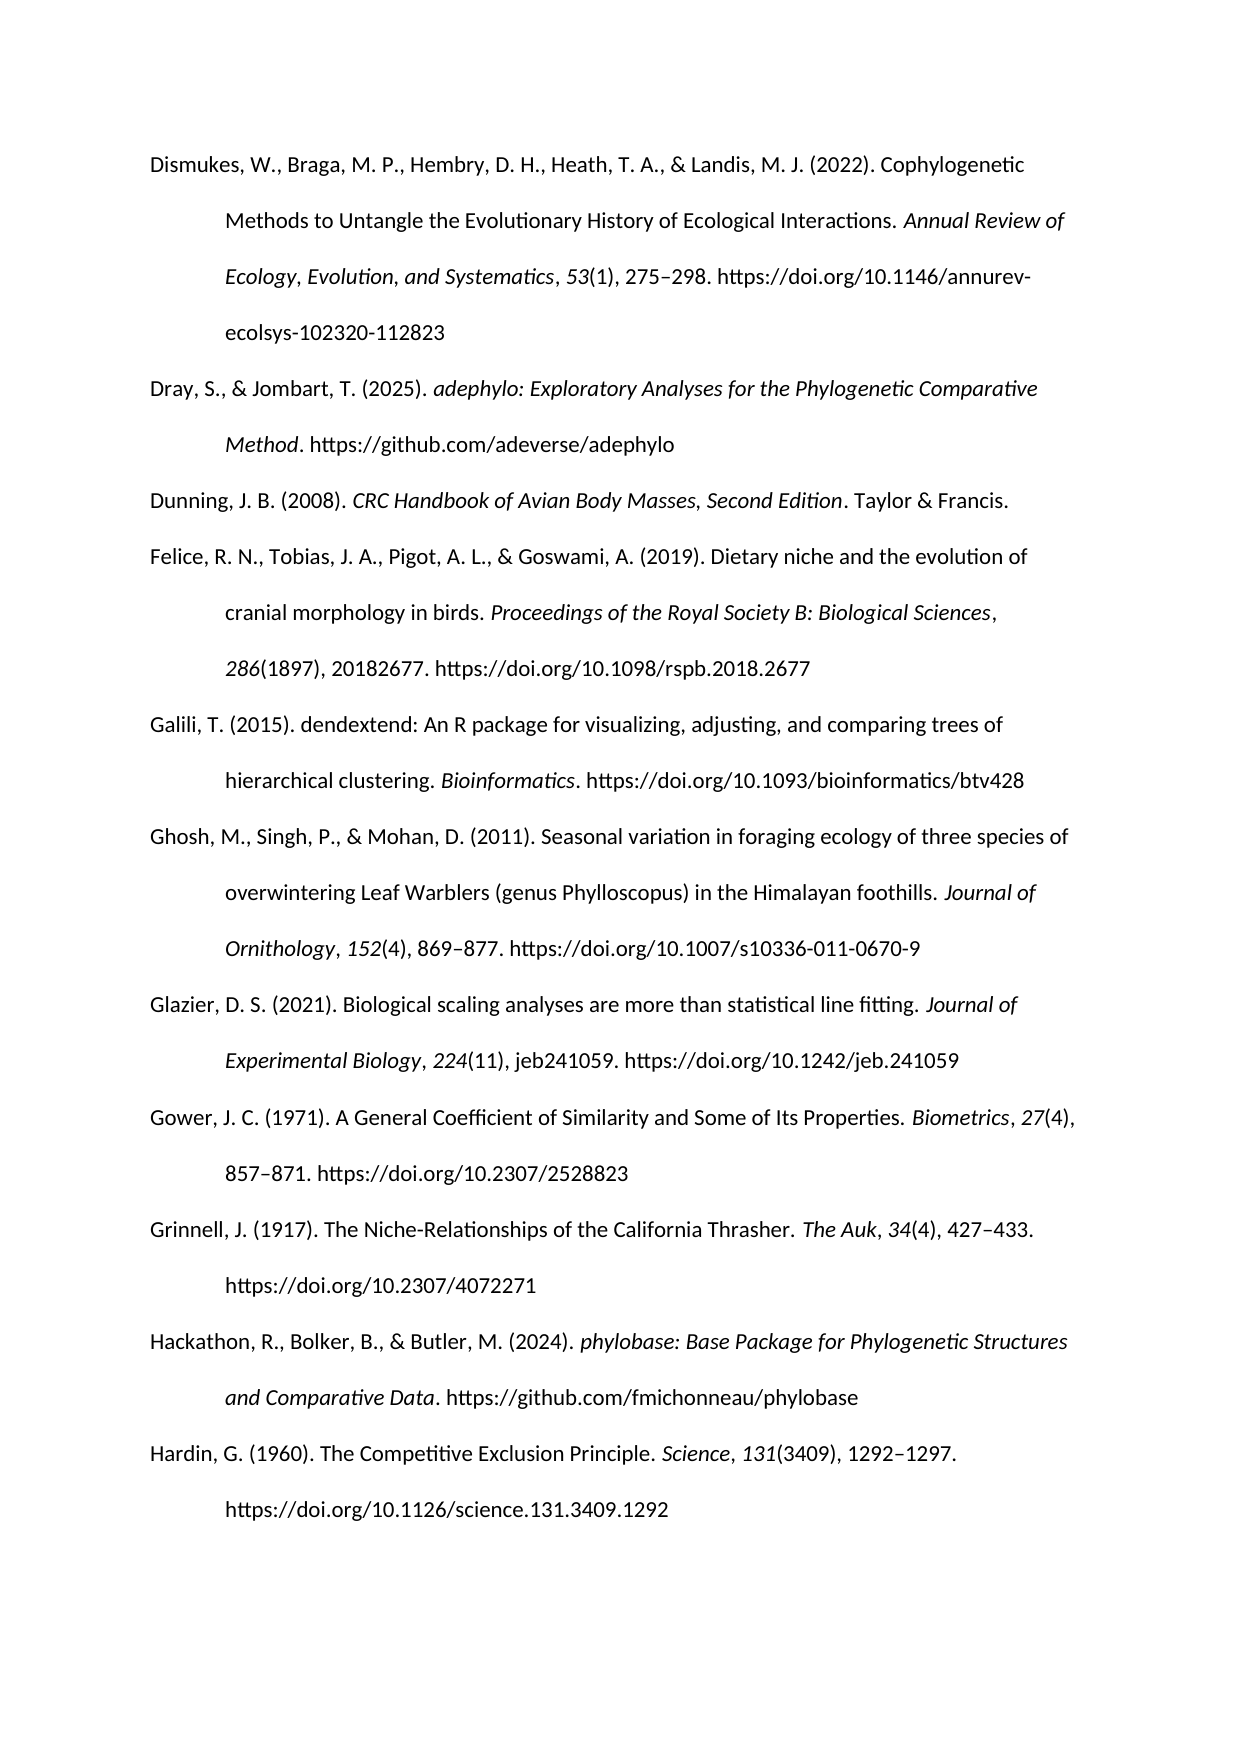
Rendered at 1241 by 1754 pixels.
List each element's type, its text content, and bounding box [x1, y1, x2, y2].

text Hardin, G. (1960). The Competitive Exclusion Principle. Science, 131(3409), 1292–1297. https://doi.org/10.1126/science.131.3409.1292 [150, 1439, 1090, 1523]
text Hackathon, R., Bolker, B., & Butler, M. (2024). phylobase: Base Package for Phylogenetic Structures and Comparative Data. https://github.com/fmichonneau/phylobase [150, 1327, 1090, 1411]
text Galili, T. (2015). dendextend: An R package for visualizing, adjusting, and comparing trees of hierarchical clustering. Bioinformatics. https://doi.org/10.1093/bioinformatics/btv428 [150, 710, 1090, 794]
text Dray, S., & Jombart, T. (2025). adephylo: Exploratory Analyses for the Phylogenetic Comparative Method. https://github.com/adeverse/adephylo [150, 374, 1090, 458]
text Dunning, J. B. (2008). CRC Handbook of Avian Body Masses, Second Edition. Taylor & Francis. [150, 486, 1090, 514]
text Gower, J. C. (1971). A General Coefficient of Similarity and Some of Its Properties. Biometrics, 27(4), 857–871. https://doi.org/10.2307/2528823 [150, 1103, 1090, 1187]
text Felice, R. N., Tobias, J. A., Pigot, A. L., & Goswami, A. (2019). Dietary niche and the evolution of cranial morphology in birds. Proceedings of the Royal Society B: Biological Sciences, 286(1897), 20182677. https://doi.org/10.1098/rspb.2018.2677 [150, 542, 1090, 682]
text Grinnell, J. (1917). The Niche-Relationships of the California Thrasher. The Auk, 34(4), 427–433. https://doi.org/10.2307/4072271 [150, 1215, 1090, 1299]
text Dismukes, W., Braga, M. P., Hembry, D. H., Heath, T. A., & Landis, M. J. (2022). Cophylogenetic Methods to Untangle the Evolutionary History of Ecological Interactions. Annual Review of Ecology, Evolution, and Systematics, 53(1), 275–298. https://doi.org/10.1146/annurev-ecolsys-102320-112823 [150, 150, 1090, 346]
text Ghosh, M., Singh, P., & Mohan, D. (2011). Seasonal variation in foraging ecology of three species of overwintering Leaf Warblers (genus Phylloscopus) in the Himalayan foothills. Journal of Ornithology, 152(4), 869–877. https://doi.org/10.1007/s10336-011-0670-9 [150, 822, 1090, 963]
text Glazier, D. S. (2021). Biological scaling analyses are more than statistical line fitting. Journal of Experimental Biology, 224(11), jeb241059. https://doi.org/10.1242/jeb.241059 [150, 991, 1090, 1075]
